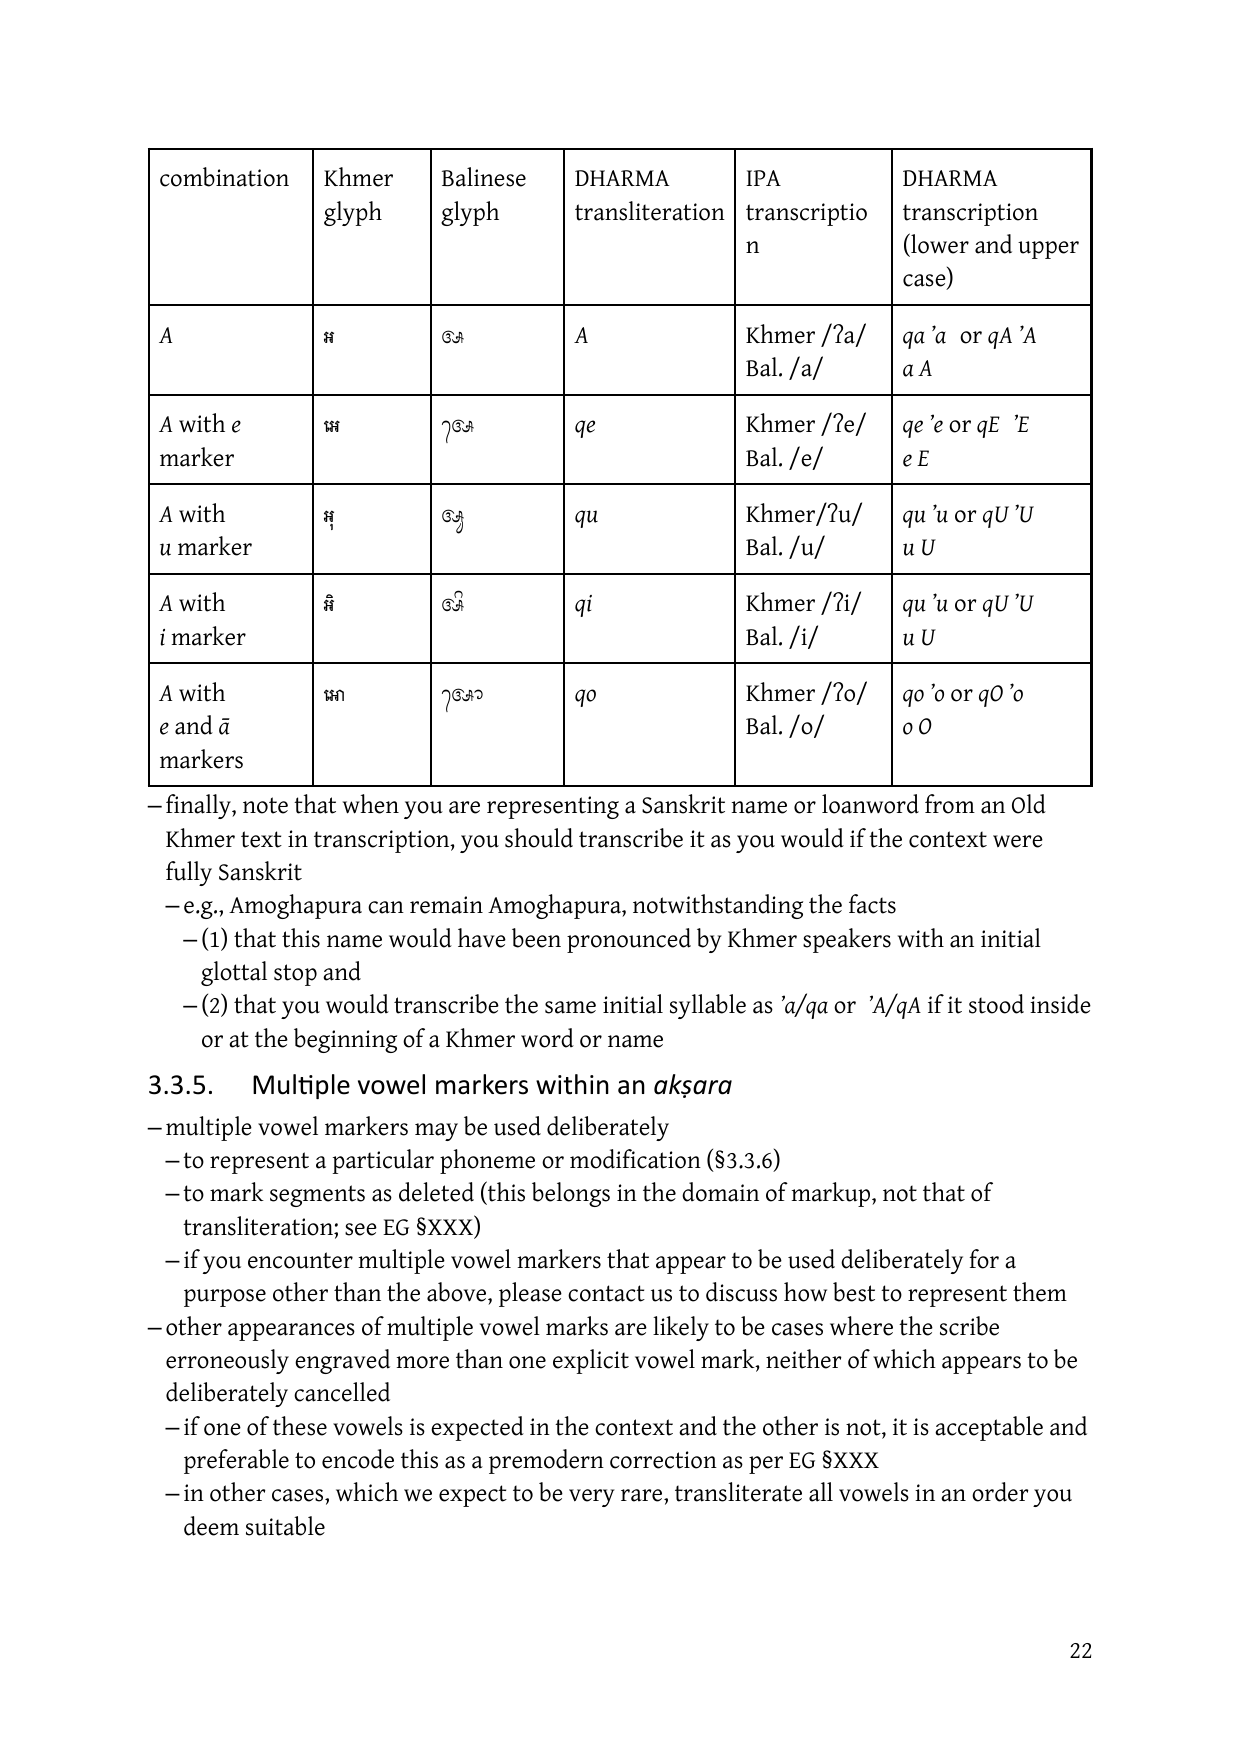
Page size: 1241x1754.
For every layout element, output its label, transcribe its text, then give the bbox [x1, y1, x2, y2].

table_cell qe ’e or qE ’E e E [893, 396, 1090, 483]
table_cell A [565, 306, 734, 393]
table_header Balinese glyph [432, 150, 563, 304]
table_header IPA transcription [736, 150, 891, 304]
table_cell អ [314, 306, 430, 393]
list to represent a particular phoneme or modification (§3.3.6) [165, 1142, 1092, 1175]
table_cell qu ’u or qU ’U u U [893, 485, 1090, 573]
table_cell qu [565, 485, 734, 573]
table_header DHARMA transliteration [565, 150, 734, 304]
table_header Khmer glyph [314, 150, 430, 304]
table_cell Khmer /ʔe/ Bal. /e/ [736, 396, 891, 483]
table_cell ᬅ [432, 306, 563, 393]
table_header combination [150, 150, 312, 304]
list (2) that you would transcribe the same initial syllable as ’a/qa or ’A/qA if it stood inside or at the beginning of a Khmer word or name [183, 987, 1092, 1054]
table_cell qo [565, 664, 734, 785]
list if one of these vowels is expected in the context and the other is not, it is acceptable and preferable to encode this as a premodern correction as per EG §XXX [165, 1408, 1092, 1475]
table_cell qa ’a or qA ’A a A [893, 306, 1090, 393]
table_cell qu ’u or qU ’U u U [893, 575, 1090, 662]
table_cell qi [565, 575, 734, 662]
table_cell A with e marker [150, 396, 312, 483]
table_cell A with e and ā markers [150, 664, 312, 785]
table_cell អិ [314, 575, 430, 662]
table_cell អុ [314, 485, 430, 573]
table_cell A [150, 306, 312, 393]
table_cell េអ [314, 396, 430, 483]
table_cell Khmer /ʔo/ Bal. /o/ [736, 664, 891, 785]
table_cell ᬅᬾ [432, 396, 563, 483]
table_cell qe [565, 396, 734, 483]
table_cell Khmer /ʔa/ Bal. /a/ [736, 306, 891, 393]
table_cell A with u marker [150, 485, 312, 573]
table_header DHARMA transcription (lower and upper case) [893, 150, 1090, 304]
list finally, note that when you are representing a Sanskrit name or loanword from an Old Khmer text in transcription, you should transcribe it as you would if the context were fully Sanskrit [148, 787, 1092, 887]
table_cell ᬅᬸ [432, 485, 563, 573]
table_cell េអា [314, 664, 430, 785]
table_cell ᬅᬶ [432, 575, 563, 662]
list if you encounter multiple vowel markers that appear to be used deliberately for a purpose other than the above, please contact us to discuss how best to represent them [165, 1242, 1092, 1308]
list other appearances of multiple vowel marks are likely to be cases where the scribe erroneously engraved more than one explicit vowel mark, neither of which appears to be deliberately cancelled [148, 1308, 1092, 1408]
table_cell ᬅᭀ [432, 664, 563, 785]
subtitle Multiple vowel markers within an akṣara [148, 1066, 1092, 1102]
table_cell Khmer/ʔu/ Bal. /u/ [736, 485, 891, 573]
table_cell qo ’o or qO ’o o O [893, 664, 1090, 785]
table_cell Khmer /ʔi/ Bal. /i/ [736, 575, 891, 662]
list to mark segments as deleted (this belongs in the domain of markup, not that of transliteration; see EG §XXX) [165, 1175, 1092, 1242]
list e.g., Amoghapura can remain Amoghapura, notwithstanding the facts [165, 887, 1092, 921]
list in other cases, which we expect to be very rare, transliterate all vowels in an order you deem suitable [165, 1475, 1092, 1542]
list (1) that this name would have been pronounced by Khmer speakers with an initial glottal stop and [183, 921, 1092, 987]
list multiple vowel markers may be used deliberately [148, 1108, 1092, 1142]
table_cell A with i marker [150, 575, 312, 662]
